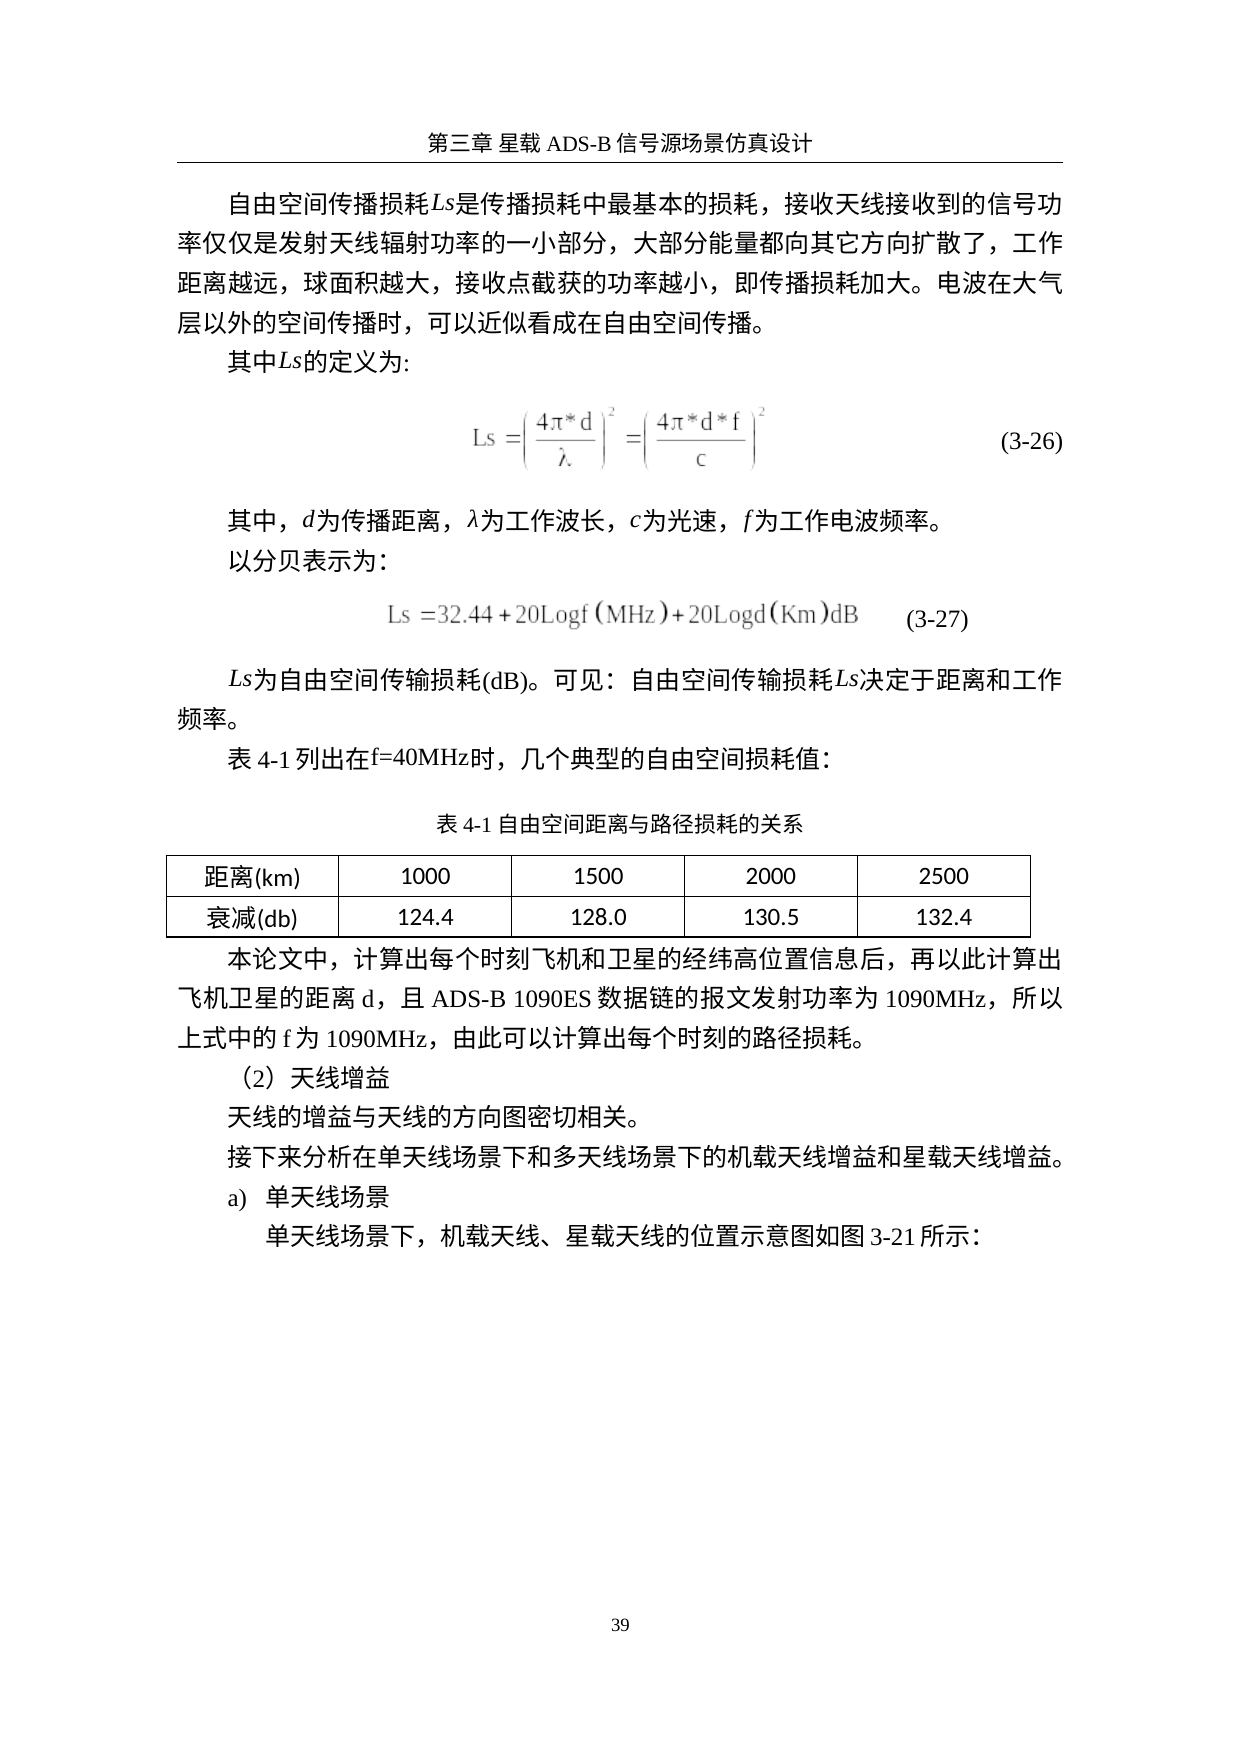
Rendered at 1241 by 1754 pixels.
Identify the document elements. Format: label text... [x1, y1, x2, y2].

text 其中的定义为: [177, 341, 1063, 381]
table_header 2500 [858, 856, 1030, 896]
text 表4-1列出在时，几个典型的自由空间损耗值： [177, 738, 1063, 778]
text 接下来分析在单天线场景下和多天线场景下的机载天线增益和星载天线增益。 [177, 1136, 1063, 1176]
text 自由空间传播损耗是传播损耗中最基本的损耗，接收天线接收到的信号功率仅仅是发射天线辐射功率的一小部分，大部分能量都向其它方向扩散了，工作距离越远，球面积越大，接收点截获的功率越小，即传播损耗加大。电波在大气层以外的空间传播时，可以近似看成在自由空间传播。 [177, 182, 1063, 341]
list 单天线场景 [227, 1176, 1063, 1215]
table_header 距离(km) [167, 856, 338, 896]
text 为自由空间传输损耗(dB)。可见：自由空间传输损耗决定于距离和工作频率。 [177, 659, 1063, 738]
text 天线的增益与天线的方向图密切相关。 [177, 1096, 1063, 1136]
table_cell 衰减(db) [167, 897, 338, 936]
table_cell 128.0 [512, 897, 684, 936]
text （2）天线增益 [227, 1056, 1063, 1096]
text 本论文中，计算出每个时刻飞机和卫星的经纬高位置信息后，再以此计算出飞机卫星的距离d，且ADS-B 1090ES数据链的报文发射功率为1090MHz，所以上式中的f为1090MHz，由此可以计算出每个时刻的路径损耗。 [177, 937, 1063, 1056]
text 以分贝表示为： [177, 539, 1063, 579]
text 表4-1 自由空间距离与路径损耗的关系 [177, 803, 1063, 842]
table_header 1000 [339, 856, 511, 896]
table_header 1500 [512, 856, 684, 896]
text 其中，为传播距离，为工作波长，为光速，为工作电波频率。 [177, 500, 1063, 539]
text (3-26) [177, 381, 1063, 500]
table_cell 130.5 [685, 897, 857, 936]
table_cell 132.4 [858, 897, 1030, 936]
list 单天线场景下，机载天线、星载天线的位置示意图如图3-21所示： [265, 1215, 1063, 1255]
text (3-27) [177, 579, 1063, 659]
table_header 2000 [685, 856, 857, 896]
table_cell 124.4 [339, 897, 511, 936]
